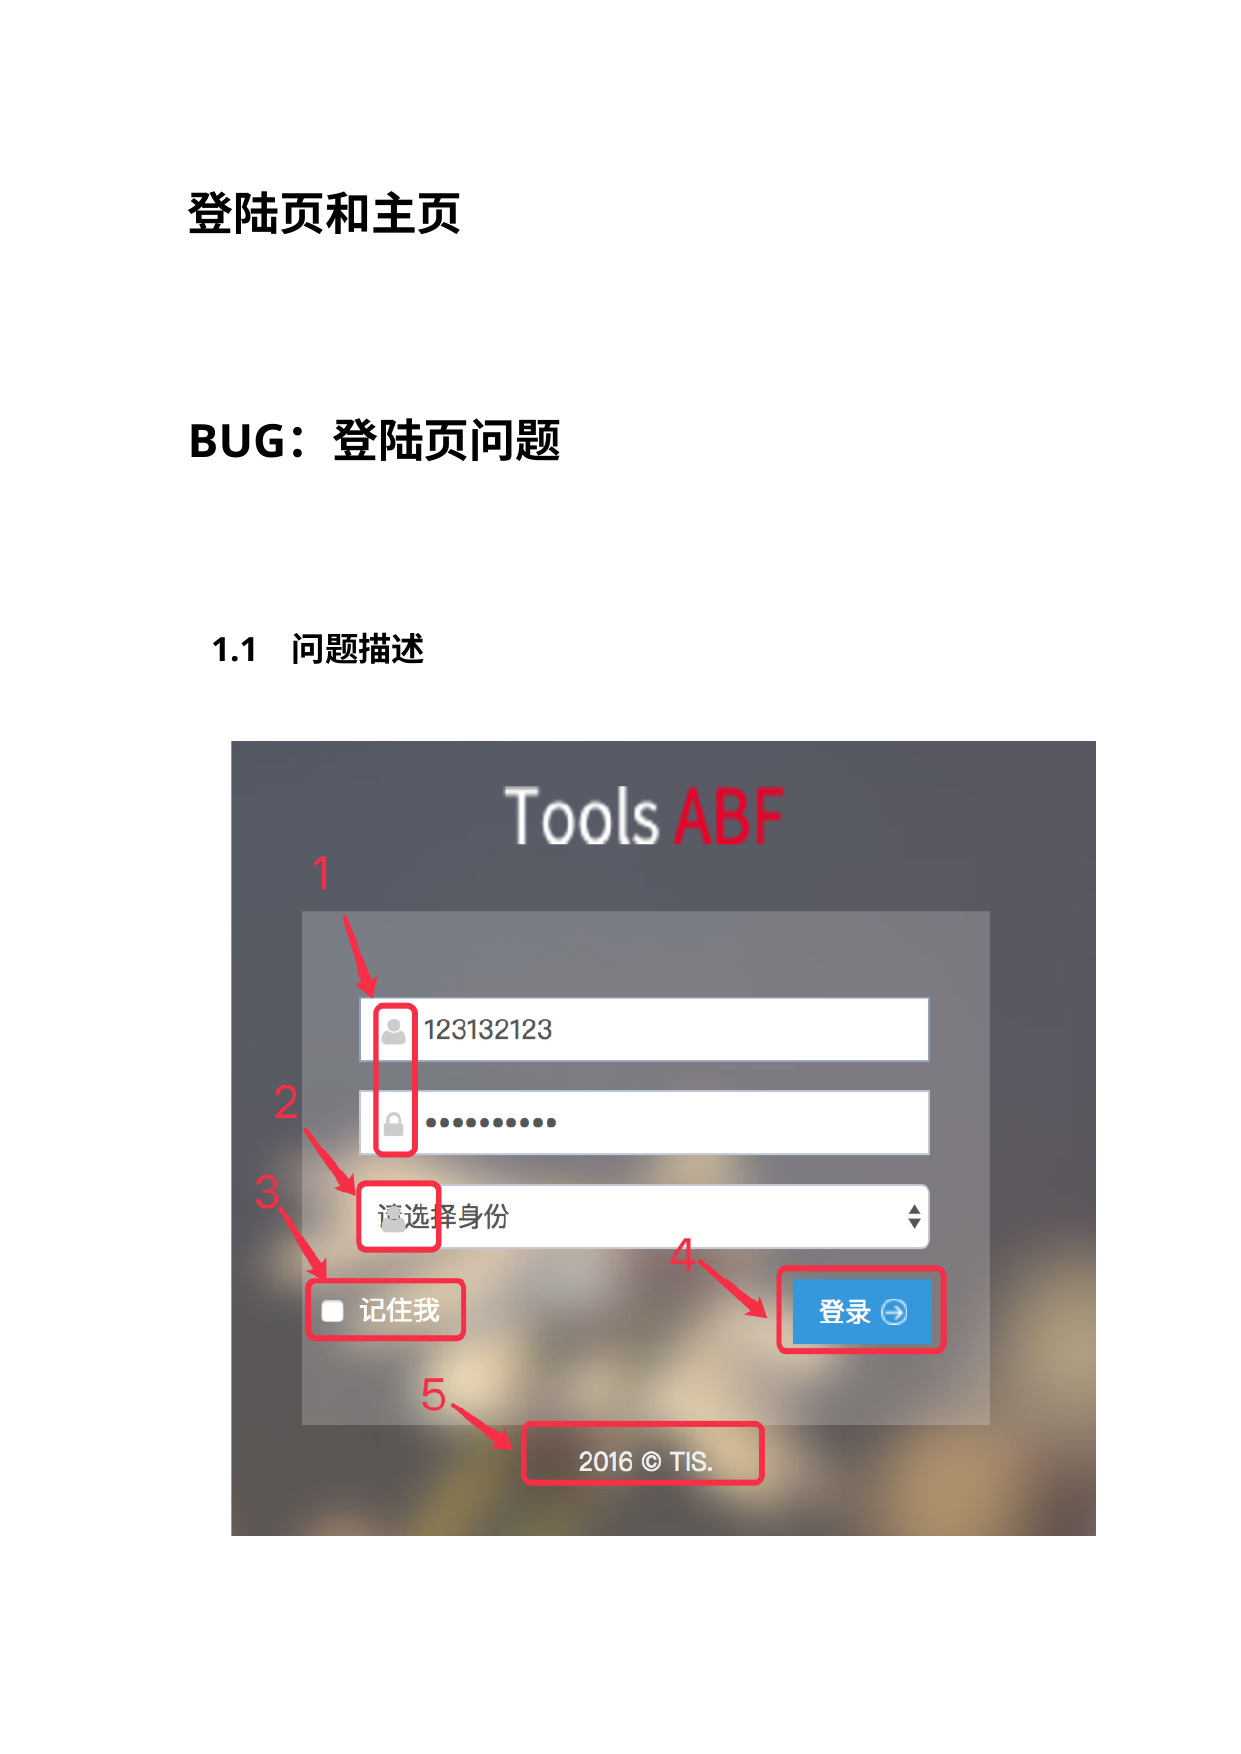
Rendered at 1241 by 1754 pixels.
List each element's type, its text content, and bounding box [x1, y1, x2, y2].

picture [231, 741, 1096, 1536]
subtitle 登陆页和主页 [187, 162, 1053, 259]
subtitle BUG：登陆页问题 [187, 388, 1053, 486]
subtitle 问题描述 [211, 614, 1053, 679]
